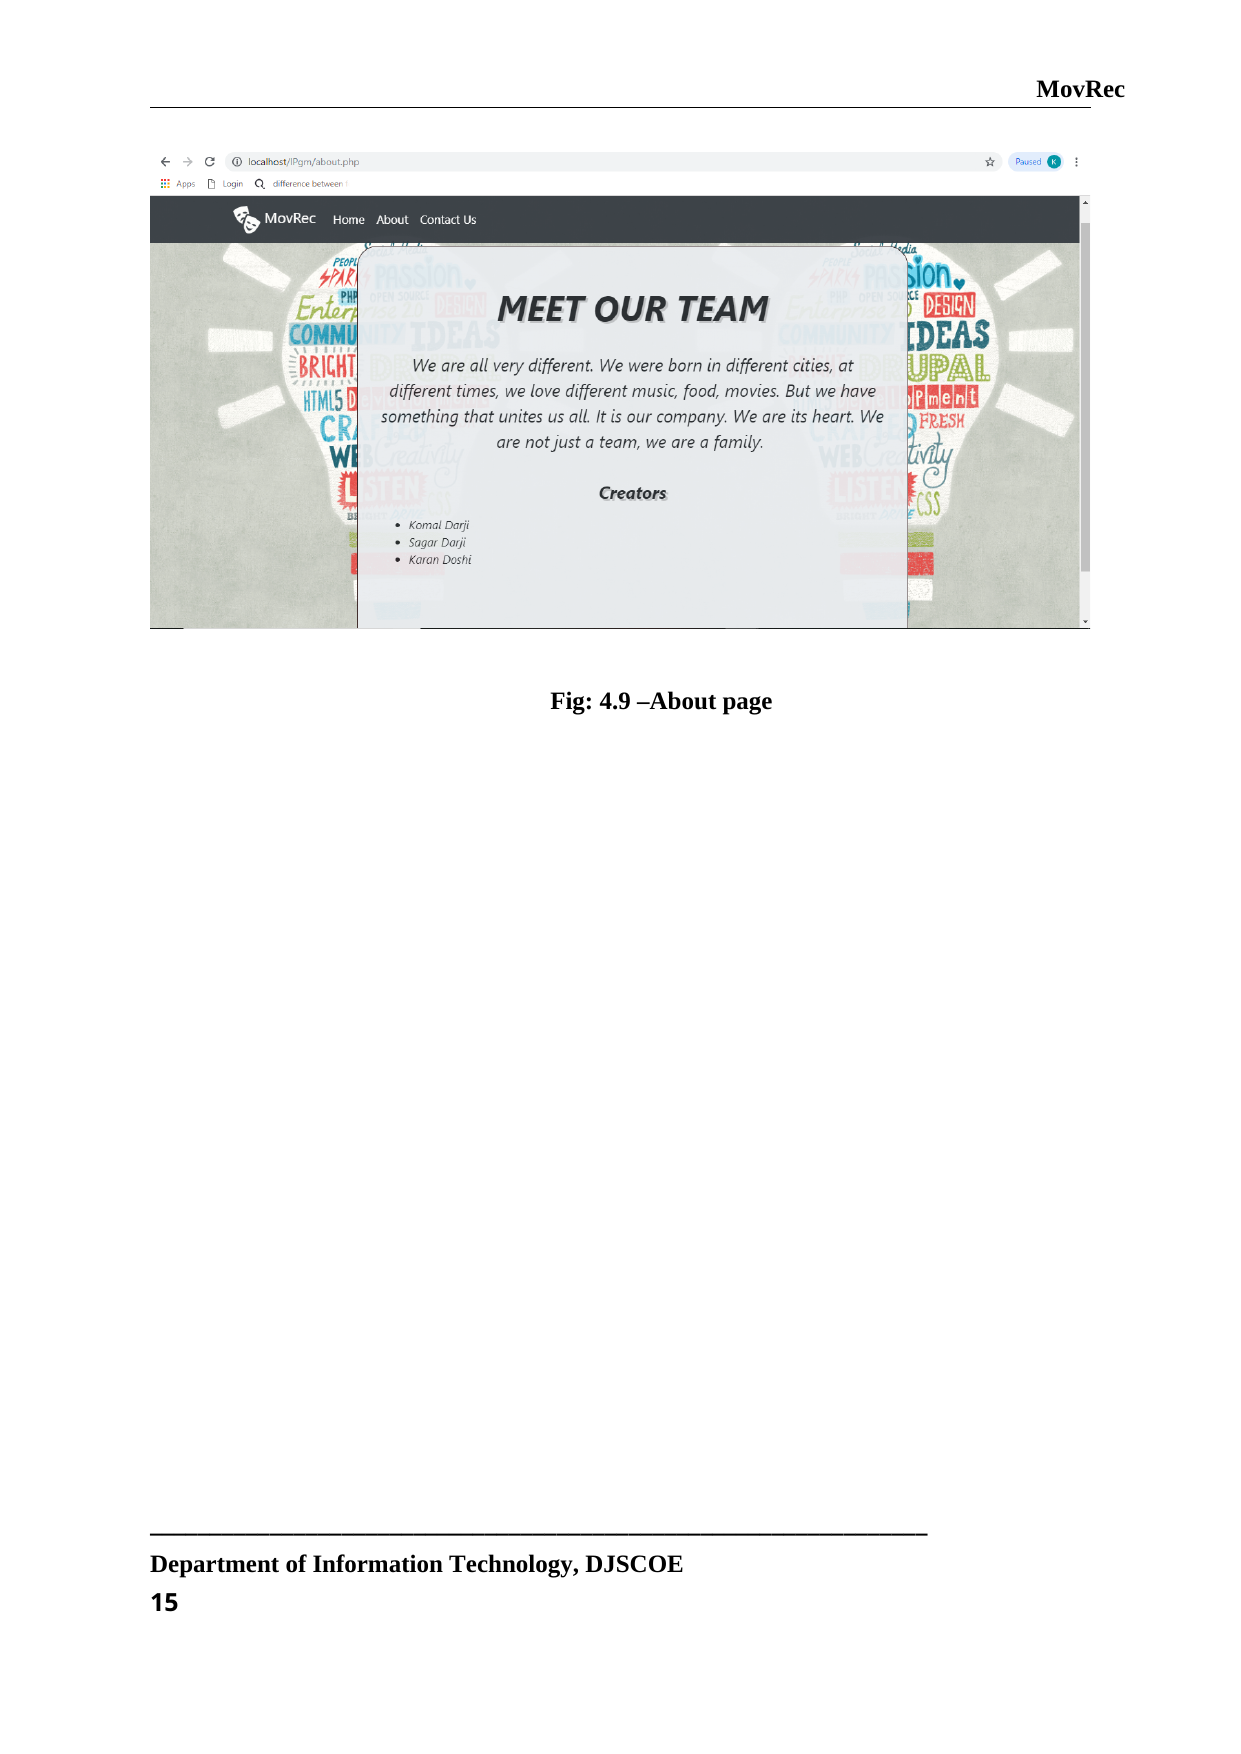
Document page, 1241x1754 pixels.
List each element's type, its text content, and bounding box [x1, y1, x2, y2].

picture [150, 150, 1091, 629]
list Fig: 4.9 –About page [232, 686, 1090, 715]
